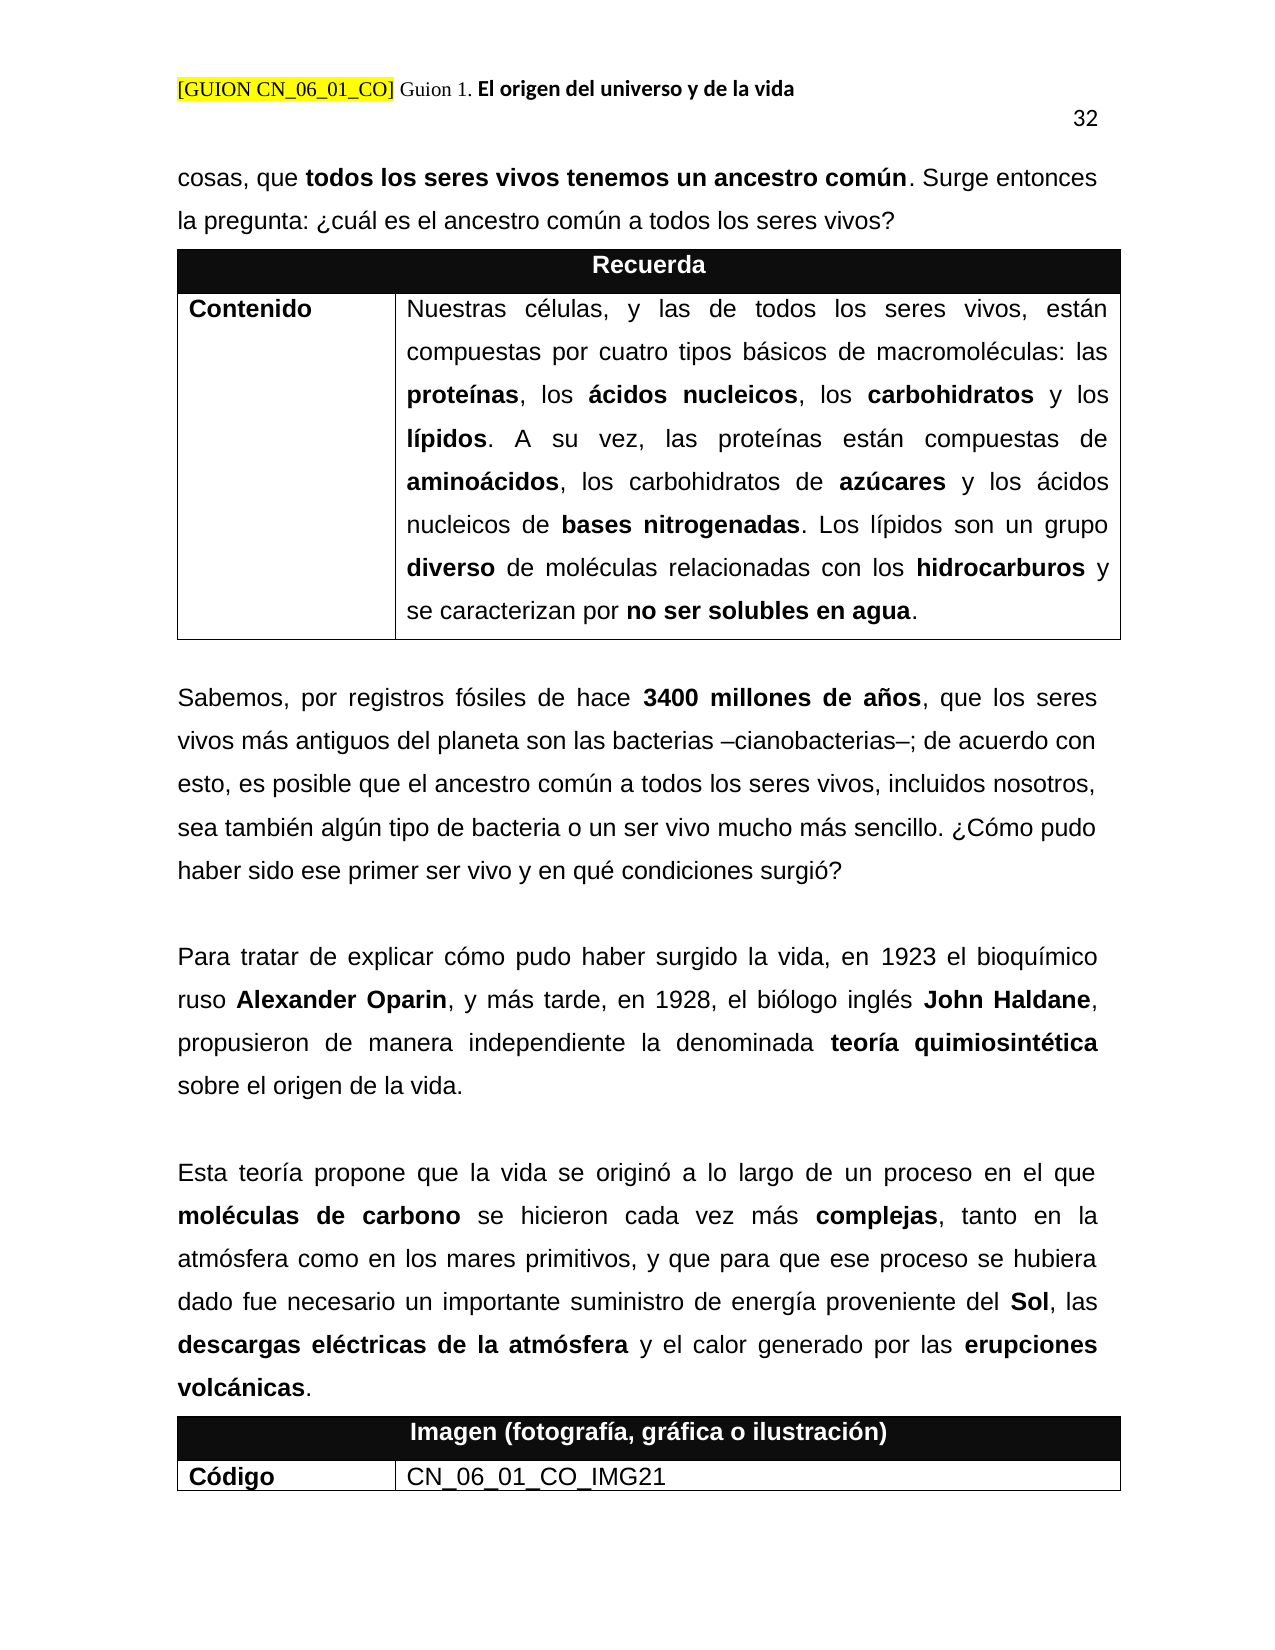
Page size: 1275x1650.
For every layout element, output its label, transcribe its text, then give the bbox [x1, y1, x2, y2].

table_cell Nuestras células, y las de todos los seres vivos, están compuestas por cuatro tipos básicos de macromoléculas: las proteínas, los ácidos nucleicos, los carbohidratos y los lípidos. A su vez, las proteínas están compuestas de aminoácidos, los carbohidratos de azúcares y los ácidos nucleicos de bases nitrogenadas. Los lípidos son un grupo diverso de moléculas relacionadas con los hidrocarburos y se caracterizan por no ser solubles en agua. [396, 294, 1120, 639]
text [177, 163, 1098, 235]
table_header Imagen (fotografía, gráfica o ilustración) [178, 1418, 1120, 1460]
table_header Recuerda [178, 250, 1120, 293]
table_cell Contenido [178, 294, 395, 639]
text Esta teoría propone que la vida se originó a lo largo de un proceso en el que moléculas de carbono se hicieron cada vez más complejas, tanto en la atmósfera como en los mares primitivos, y que para que ese proceso se hubiera dado fue necesario un importante suministro de energía proveniente del Sol, las descargas eléctricas de la atmósfera y el calor generado por las erupciones volcánicas. [177, 1158, 1098, 1402]
text Sabemos, por registros fósiles de hace 3400 millones de años, que los seres vivos más antiguos del planeta son las bacterias –cianobacterias–; de acuerdo con esto, es posible que el ancestro común a todos los seres vivos, incluidos nosotros, sea también algún tipo de bacteria o un ser vivo mucho más sencillo. ¿Cómo pudo haber sido ese primer ser vivo y en qué condiciones surgió? [177, 683, 1098, 884]
table_cell Código [178, 1461, 395, 1490]
table_cell CN_06_01_CO_IMG21 [396, 1461, 1120, 1490]
text Para tratar de explicar cómo pudo haber surgido la vida, en 1923 el bioquímico ruso Alexander Oparin, y más tarde, en 1928, el biólogo inglés John Haldane, propusieron de manera independiente la denominada teoría quimiosintética sobre el origen de la vida. [177, 942, 1098, 1100]
